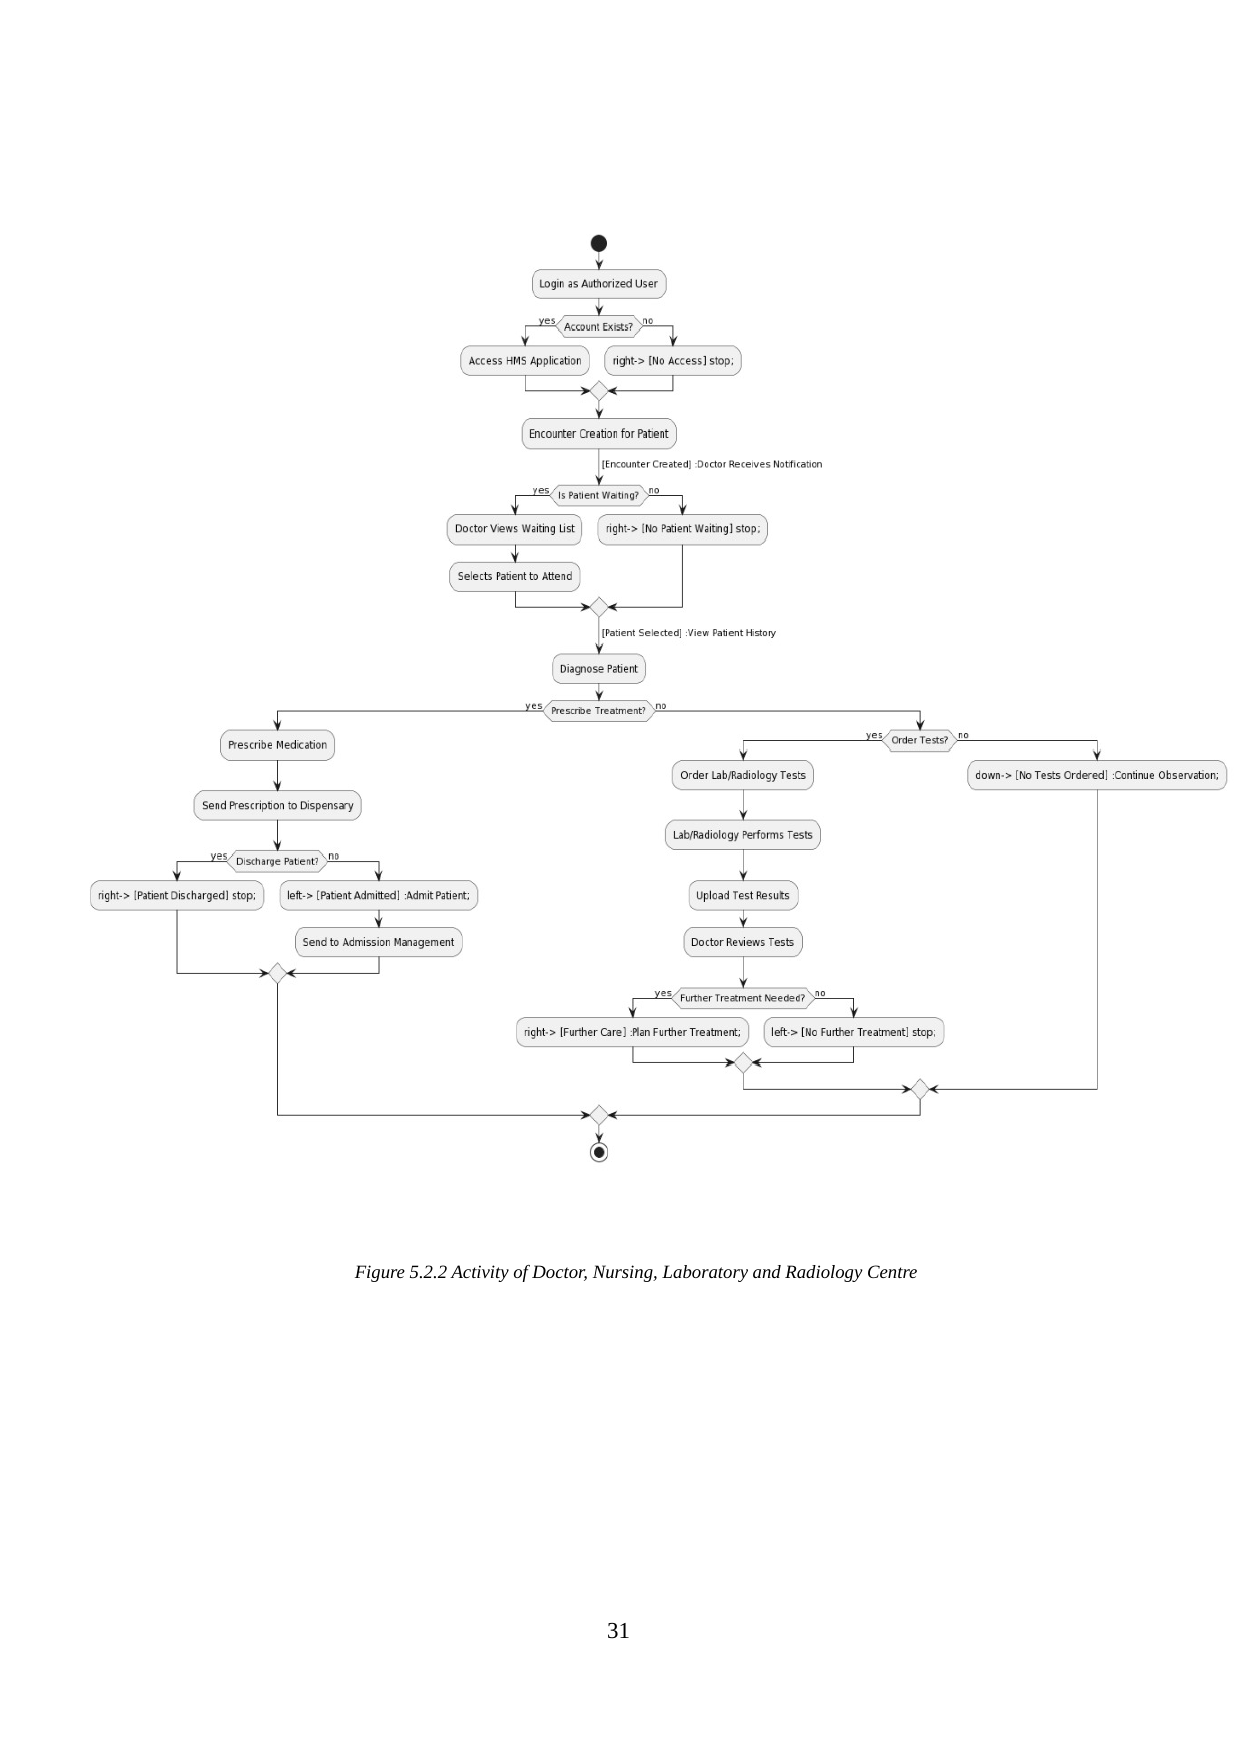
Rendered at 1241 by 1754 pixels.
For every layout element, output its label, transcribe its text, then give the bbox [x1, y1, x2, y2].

text Figure 5.2.2 Activity of Doctor, Nursing, Laboratory and Radiology Centre [257, 1261, 1017, 1283]
picture [81, 226, 1234, 1171]
